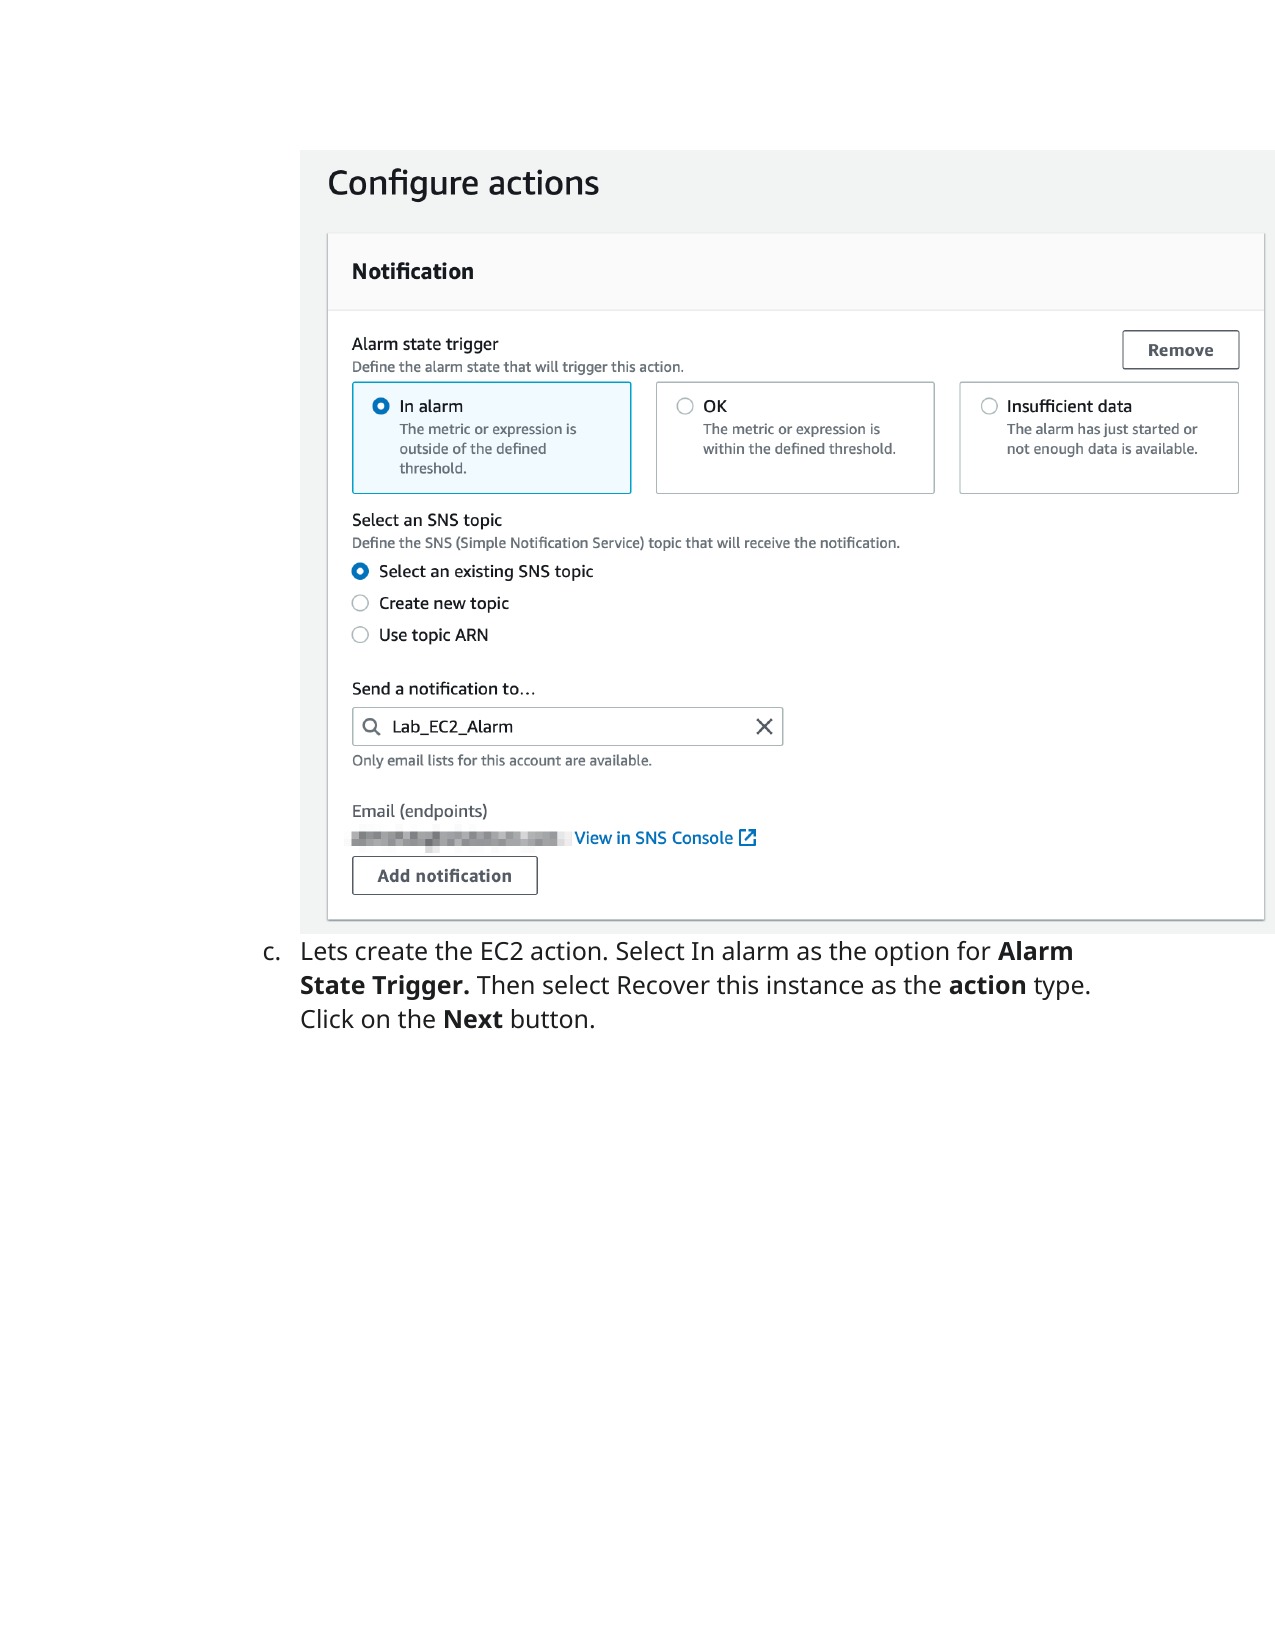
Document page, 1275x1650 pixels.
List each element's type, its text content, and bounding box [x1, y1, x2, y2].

list Lets create the EC2 action. Select In alarm as the option for Alarm State Trigger. Then select Recover this instance as the action type. Click on the Next button. [262, 933, 1125, 1035]
picture [300, 150, 1275, 934]
